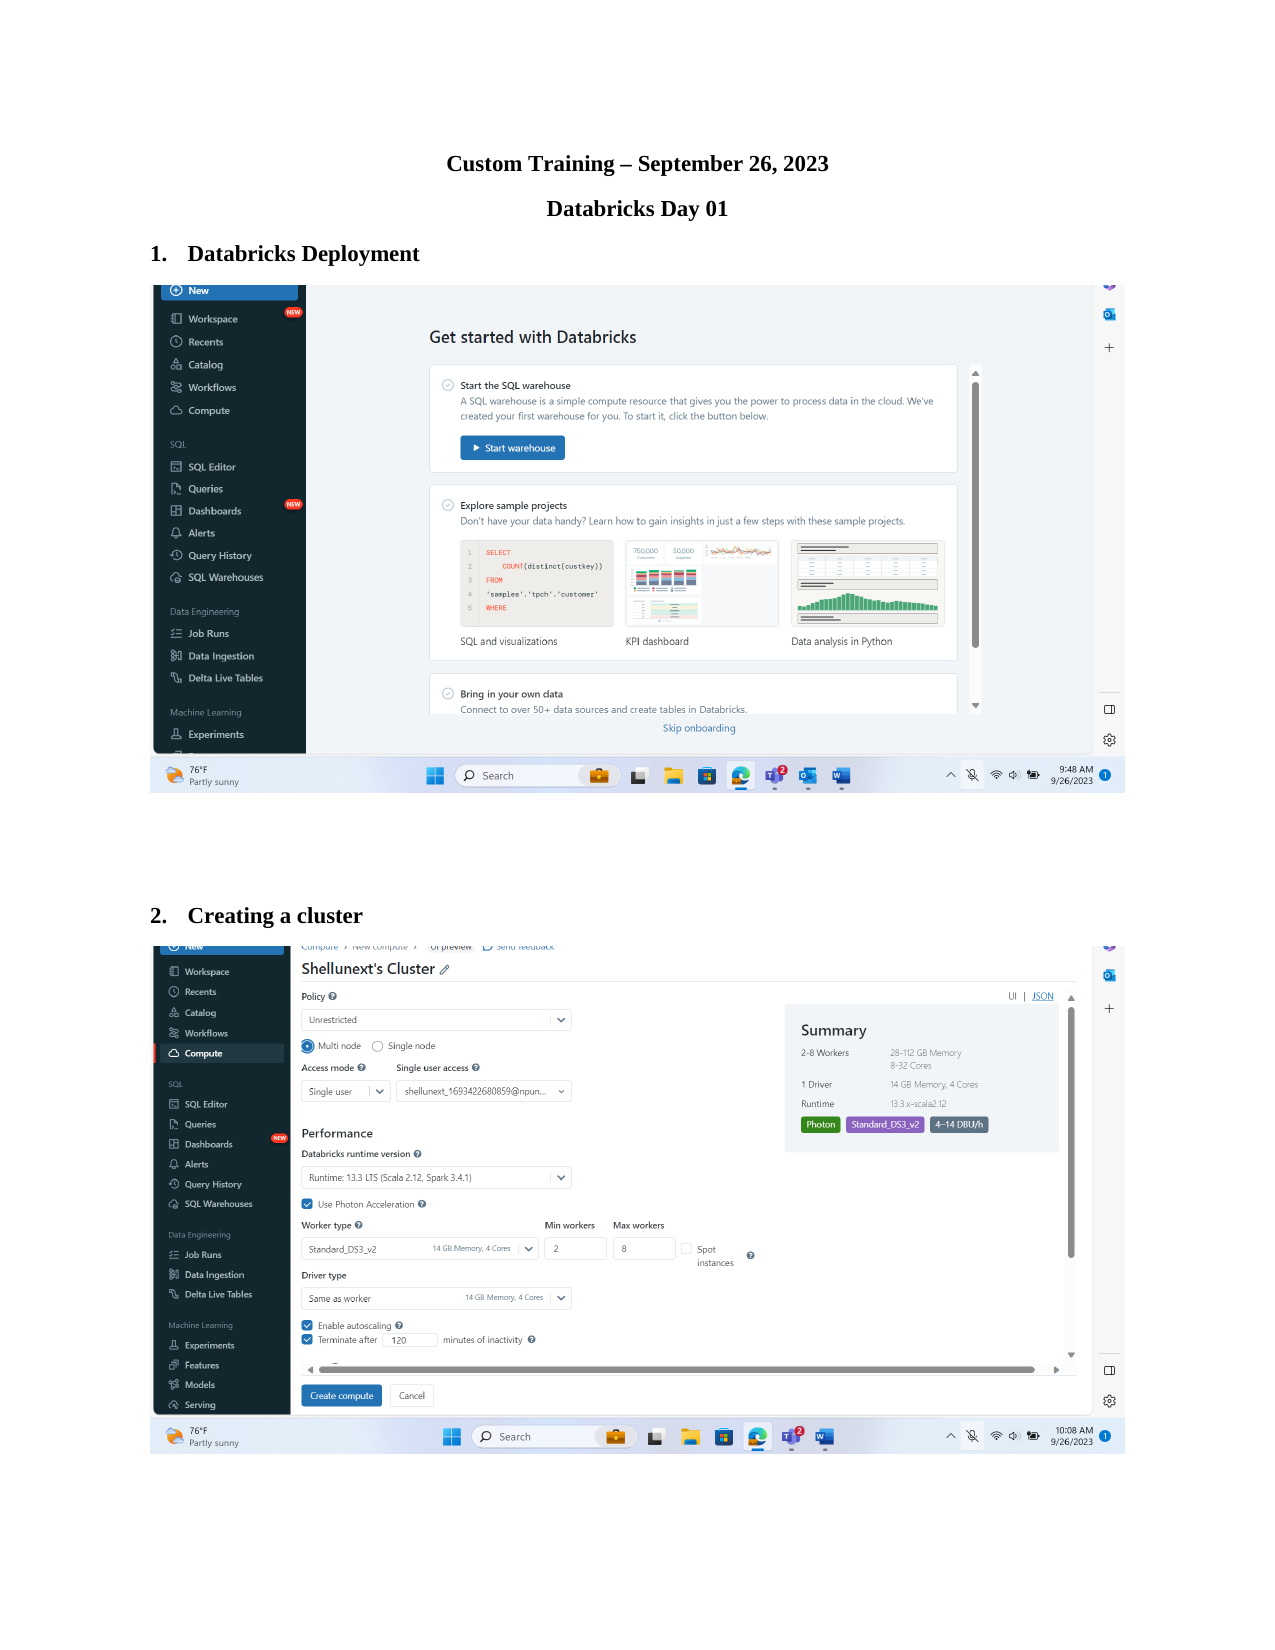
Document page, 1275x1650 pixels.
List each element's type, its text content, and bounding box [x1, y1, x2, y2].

list Creating a cluster [150, 902, 1125, 928]
list Databricks Deployment [150, 240, 1125, 267]
picture [150, 946, 1125, 1454]
picture [150, 285, 1125, 793]
text Databricks Day 01 [150, 195, 1125, 221]
text Custom Training – September 26, 2023 [150, 150, 1125, 176]
